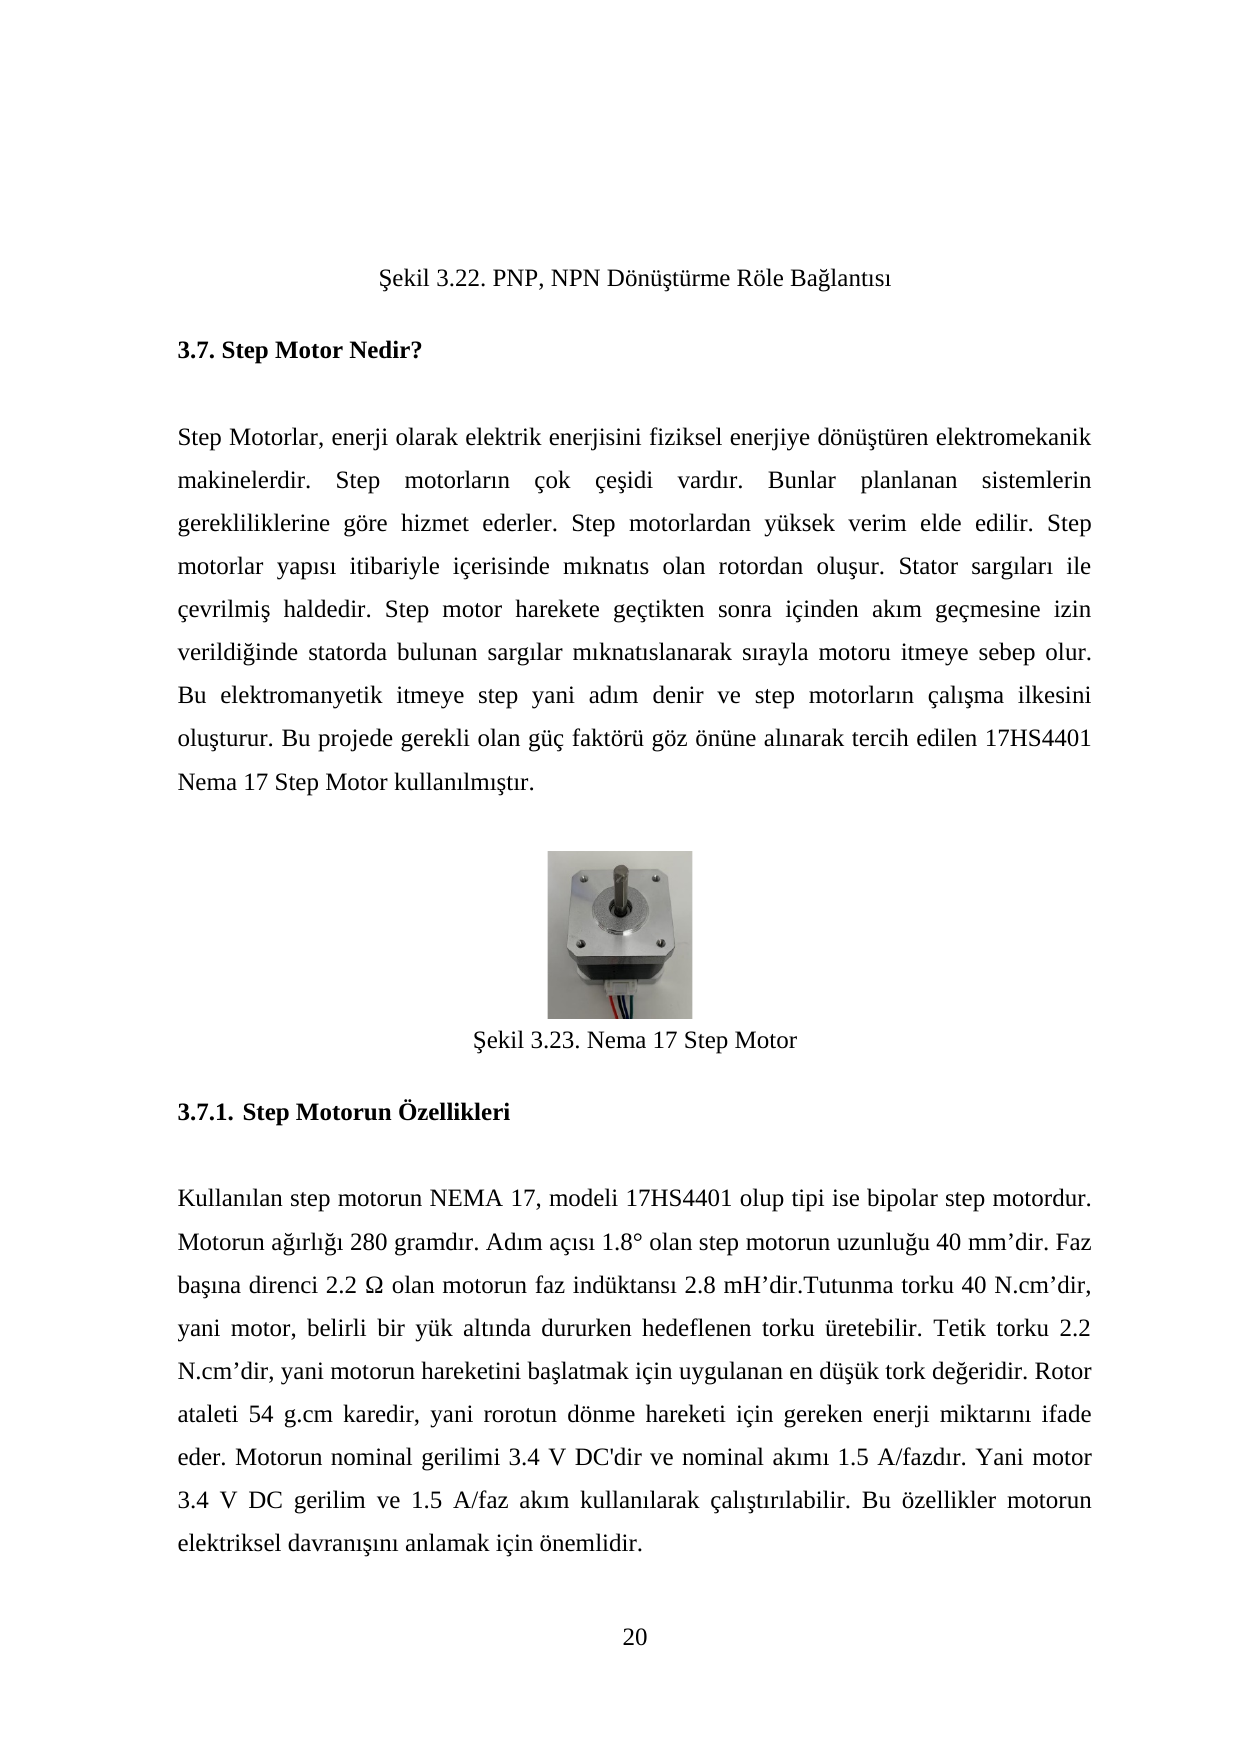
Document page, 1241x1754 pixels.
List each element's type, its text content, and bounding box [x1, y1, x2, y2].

text Kullanılan step motorun NEMA 17, modeli 17HS4401 olup tipi ise bipolar step motordur. Motorun ağırlığı 280 gramdır. Adım açısı 1.8° olan step motorun uzunluğu 40 mm’dir. Faz başına direnci 2.2 Ω olan motorun faz indüktansı 2.8 mH’dir.Tutunma torku 40 N.cm’dir, yani motor, belirli bir yük altında dururken hedeflenen torku üretebilir. Tetik torku 2.2 N.cm’dir, yani motorun hareketini başlatmak için uygulanan en düşük tork değeridir. Rotor ataleti 54 g.cm karedir, yani rorotun dönme hareketi için gereken enerji miktarını ifade eder. Motorun nominal gerilimi 3.4 V DC'dir ve nominal akımı 1.5 A/fazdır. Yani motor 3.4 V DC gerilim ve 1.5 A/faz akım kullanılarak çalıştırılabilir. Bu özellikler motorun elektriksel davranışını anlamak için önemlidir. [177, 1183, 1092, 1557]
picture [547, 851, 693, 1019]
subtitle Step Motor Nedir? [177, 335, 1092, 364]
subtitle Step Motorun Özellikleri [177, 1097, 1092, 1126]
text Step Motorlar, enerji olarak elektrik enerjisini fiziksel enerjiye dönüştüren elektromekanik makinelerdir. Step motorların çok çeşidi vardır. Bunlar planlanan sistemlerin gerekliliklerine göre hizmet ederler. Step motorlardan yüksek verim elde edilir. Step motorlar yapısı itibariyle içerisinde mıknatıs olan rotordan oluşur. Stator sargıları ile çevrilmiş haldedir. Step motor harekete geçtikten sonra içinden akım geçmesine izin verildiğinde statorda bulunan sargılar mıknatıslanarak sırayla motoru itmeye sebep olur. Bu elektromanyetik itmeye step yani adım denir ve step motorların çalışma ilkesini oluşturur. Bu projede gerekli olan güç faktörü göz önüne alınarak tercih edilen 17HS4401 Nema 17 Step Motor kullanılmıştır. [177, 422, 1092, 795]
